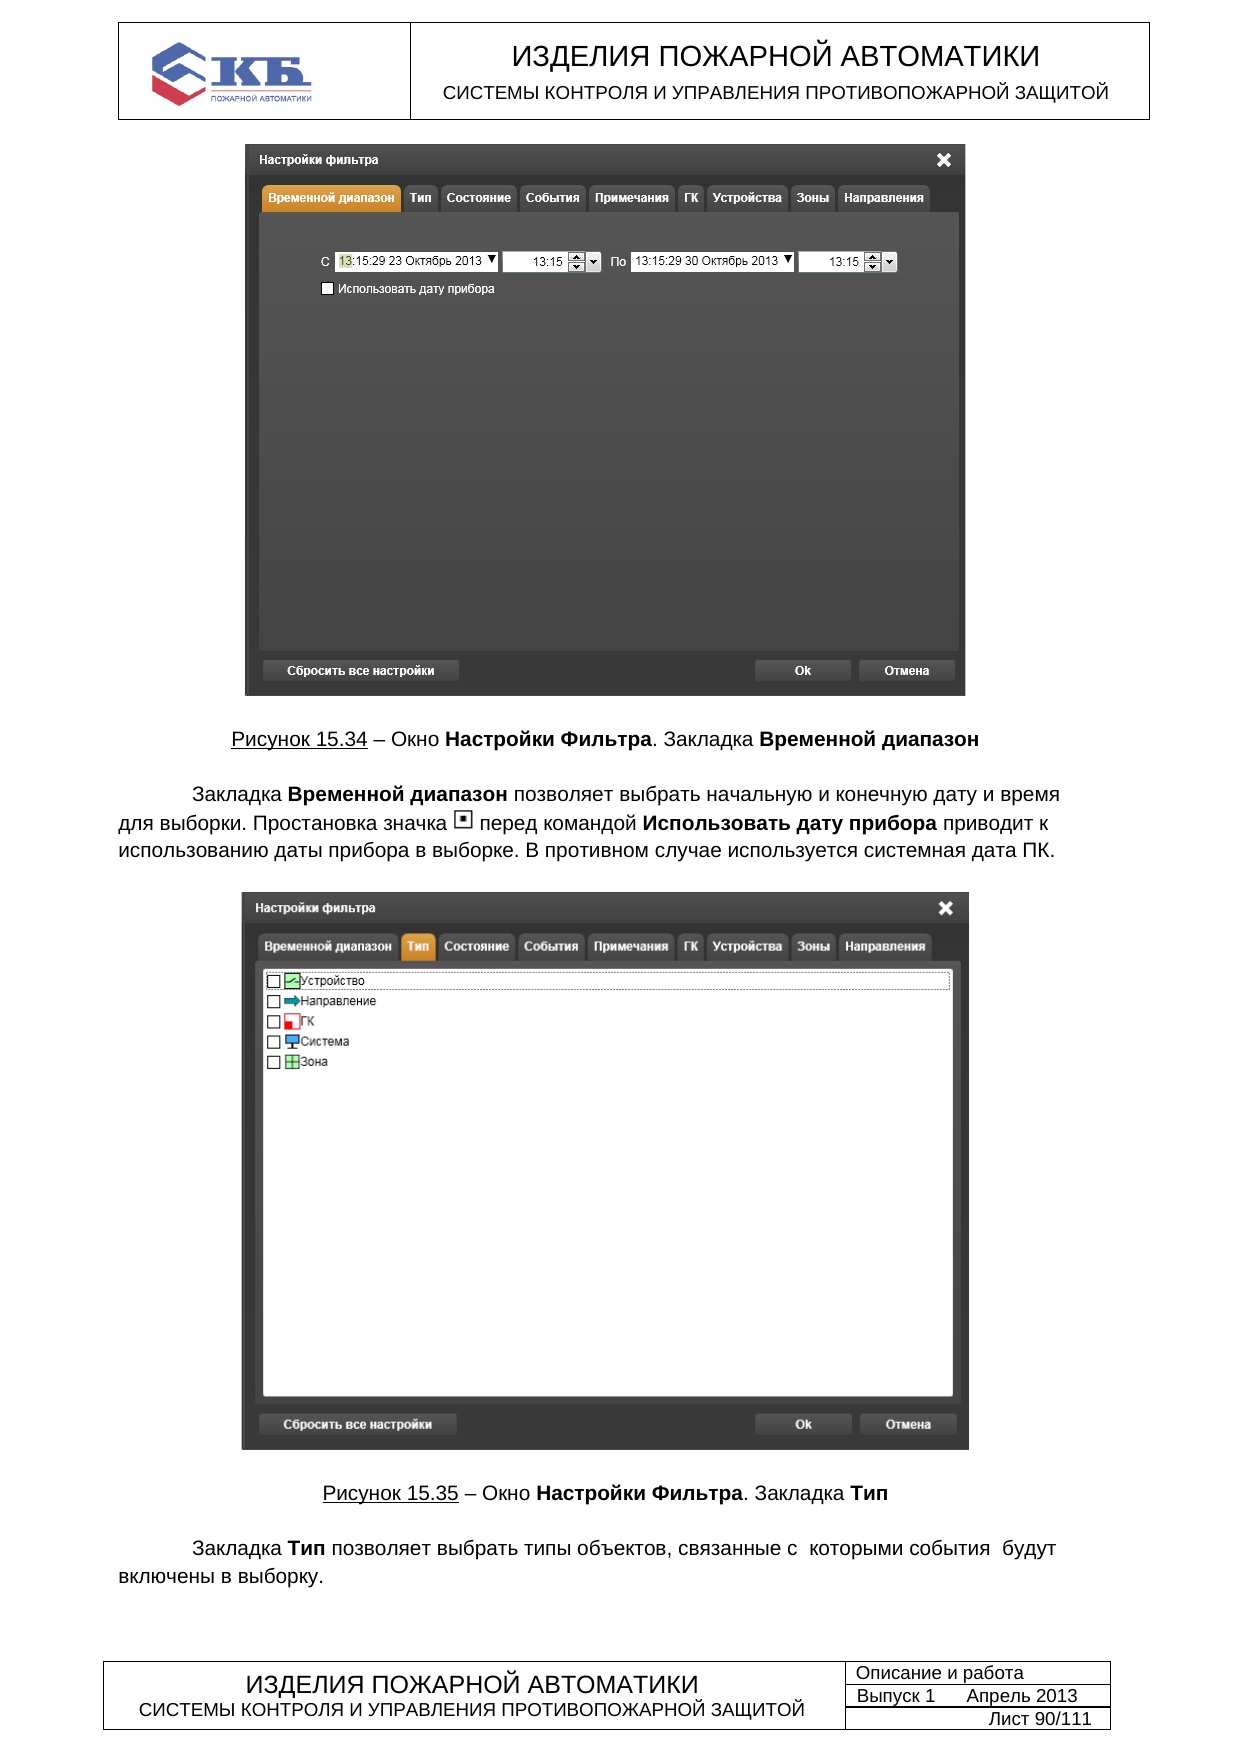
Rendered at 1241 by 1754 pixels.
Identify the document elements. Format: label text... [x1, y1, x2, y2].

picture [148, 34, 325, 115]
picture [245, 144, 966, 696]
picture [241, 892, 969, 1450]
list Закладка Временной диапазон позволяет выбрать начальную и конечную дату и время для выборки. Простановка значка перед командой Использовать дату прибора приводит к использованию даты прибора в выборке. В противном случае используется системная дата ПК. [118, 782, 1092, 862]
list Рисунок 15.35 – Окно Настройки Фильтра. Закладка Тип [118, 1481, 1092, 1505]
list Закладка Тип позволяет выбрать типы объектов, связанные с которыми события будут включены в выборку. [118, 1536, 1092, 1587]
list Рисунок 15.34 – Окно Настройки Фильтра. Закладка Временной диапазон [118, 727, 1092, 751]
picture [453, 809, 474, 830]
